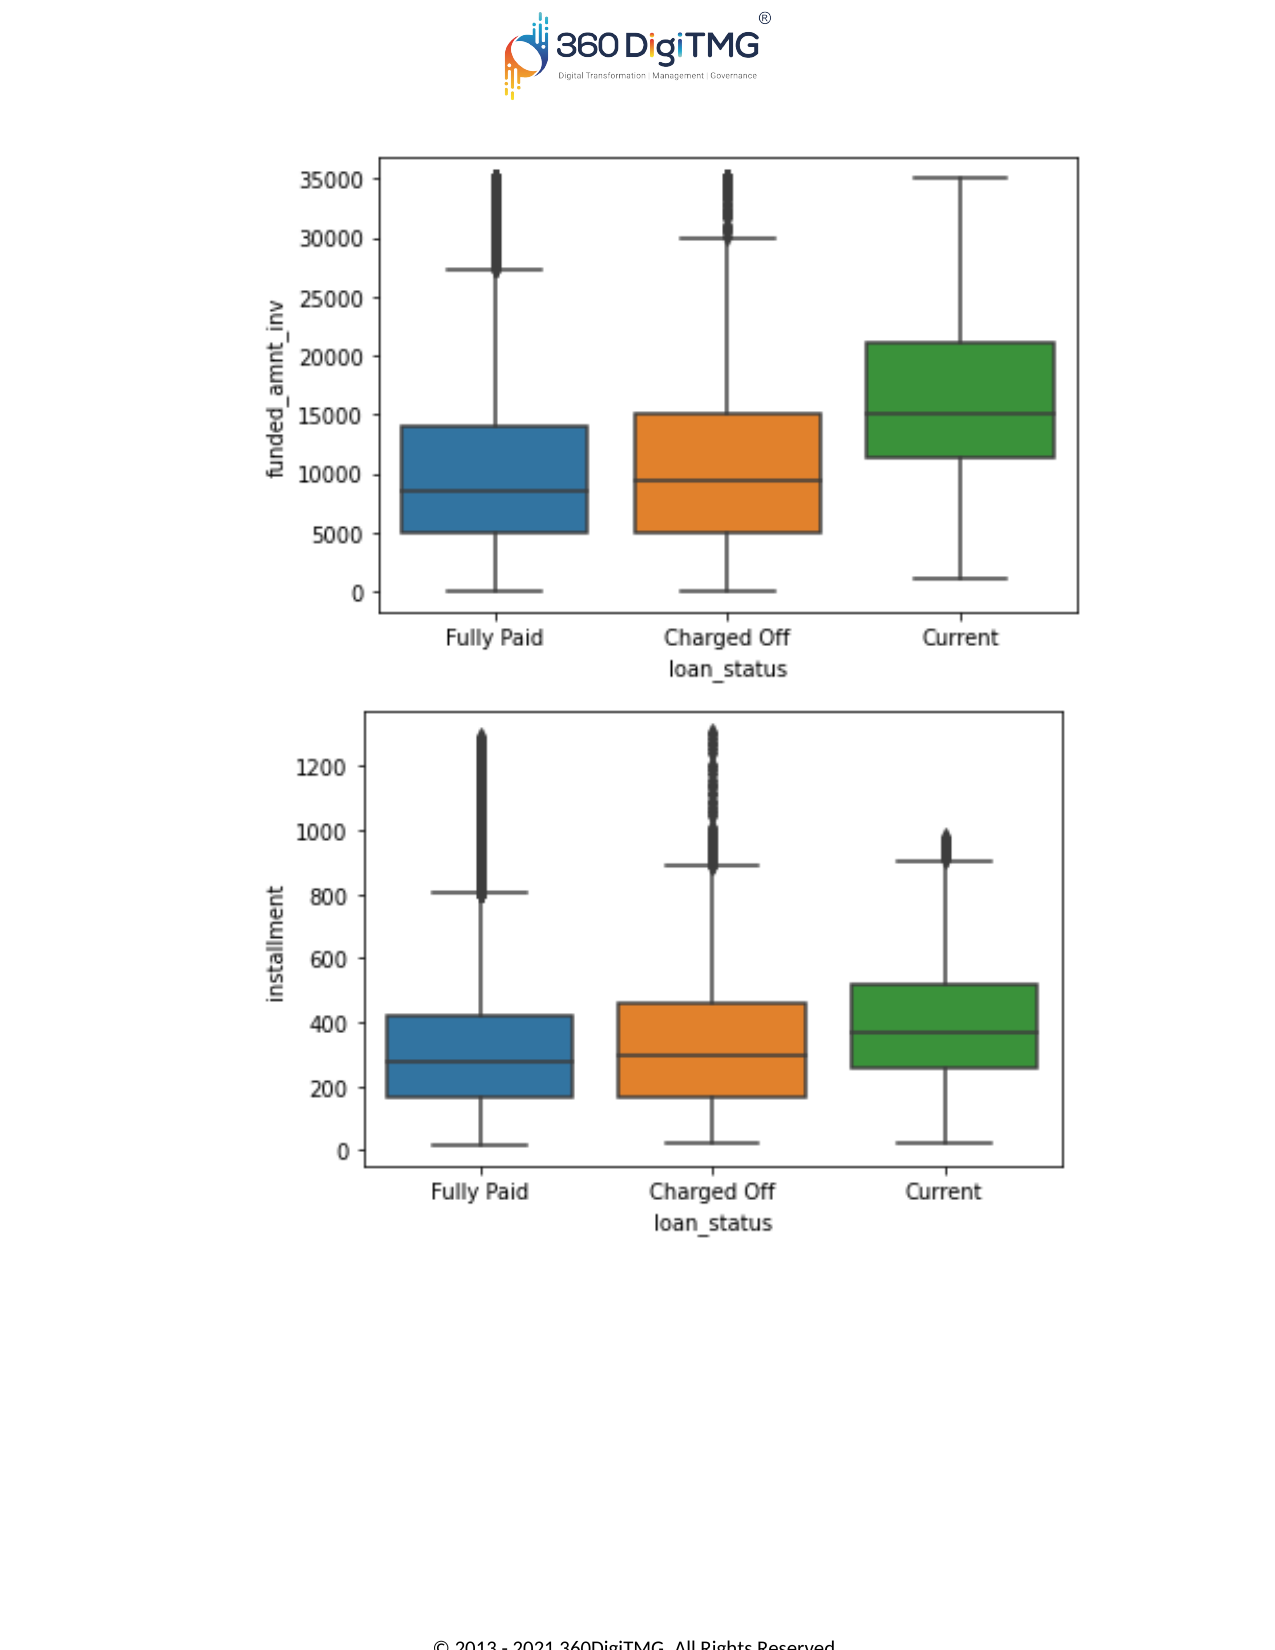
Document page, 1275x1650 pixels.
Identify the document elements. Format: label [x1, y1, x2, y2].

picture [500, 7, 775, 105]
picture [252, 699, 1075, 1248]
picture [252, 145, 1090, 694]
